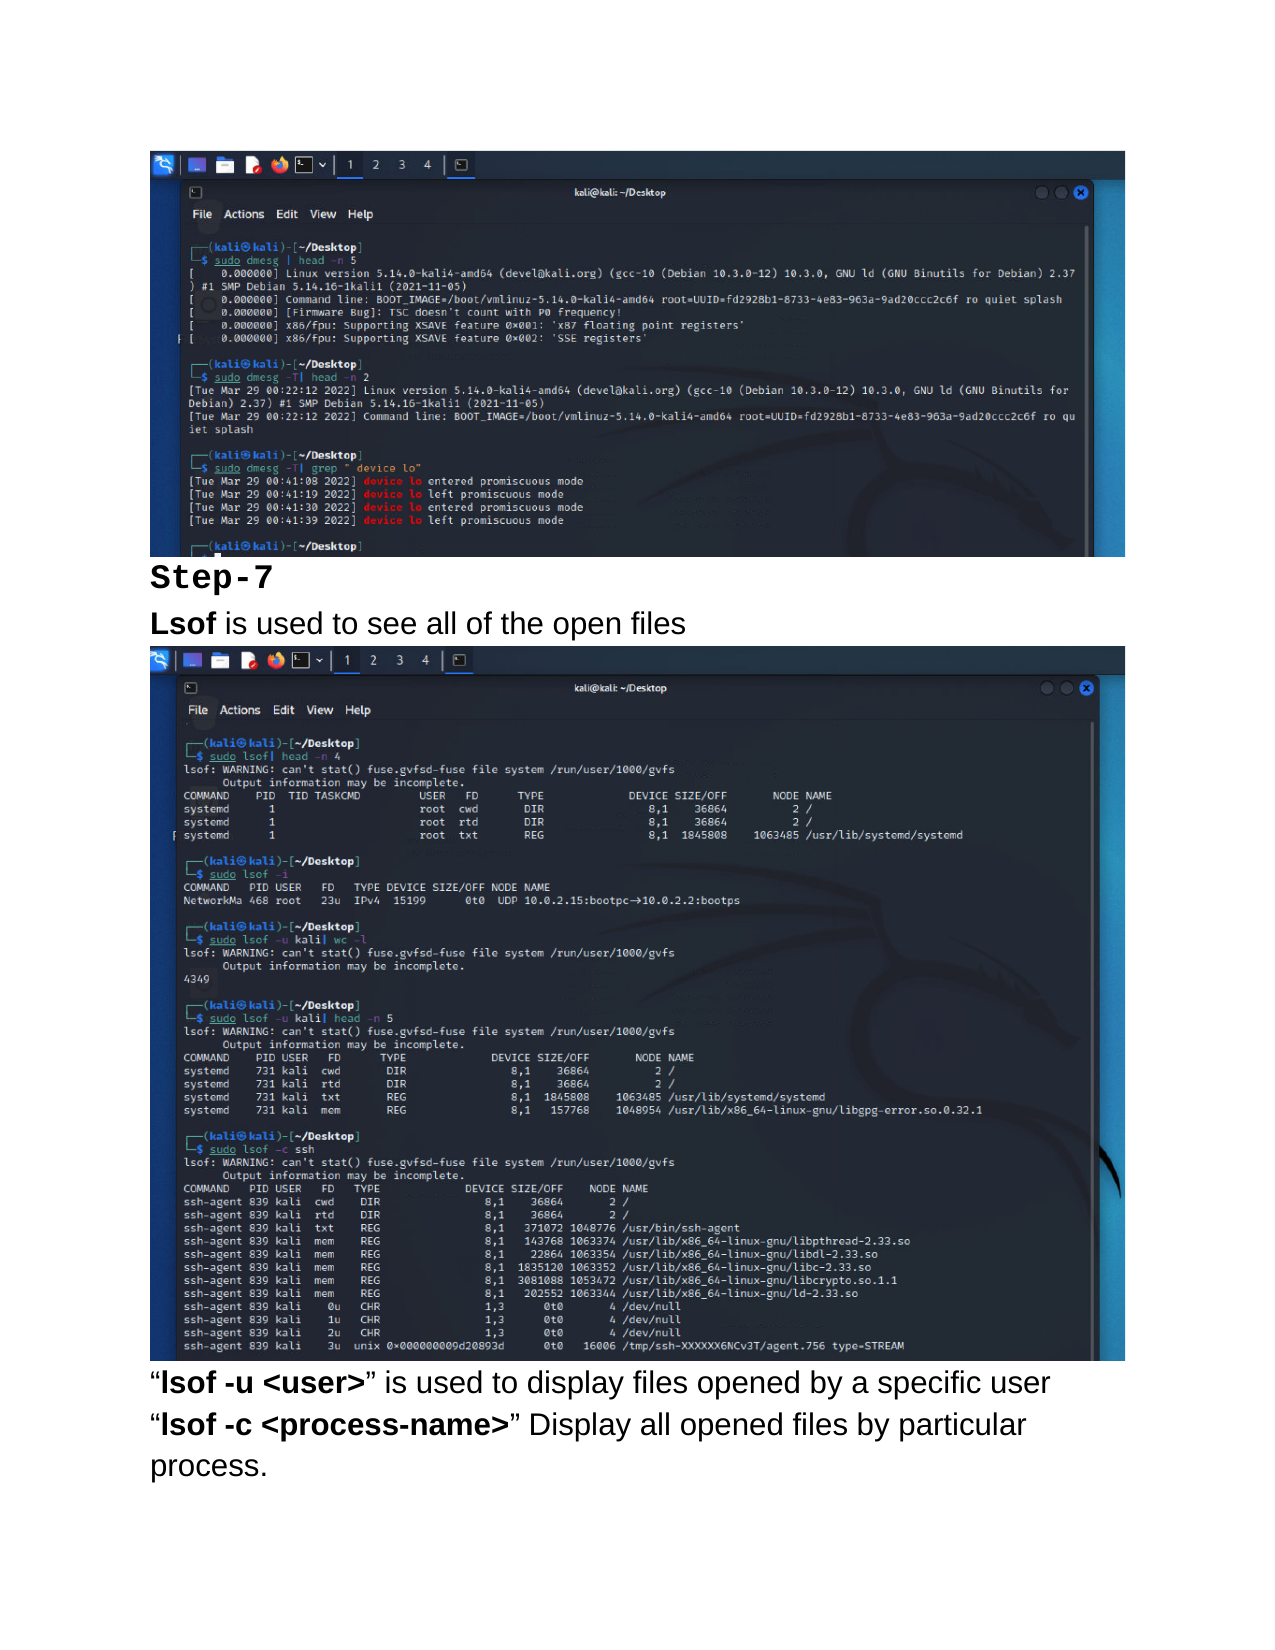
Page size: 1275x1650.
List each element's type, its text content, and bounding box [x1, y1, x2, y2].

text Lsof is used to see all of the open files [150, 605, 1125, 641]
picture [150, 646, 1125, 1361]
picture [150, 150, 1125, 557]
text Step-7 [150, 560, 1125, 599]
text “lsof -c <process-name>” Display all opened files by particular process. [150, 1406, 1125, 1483]
text “lsof -u <user>” is used to display files opened by a specific user [150, 1364, 1125, 1401]
